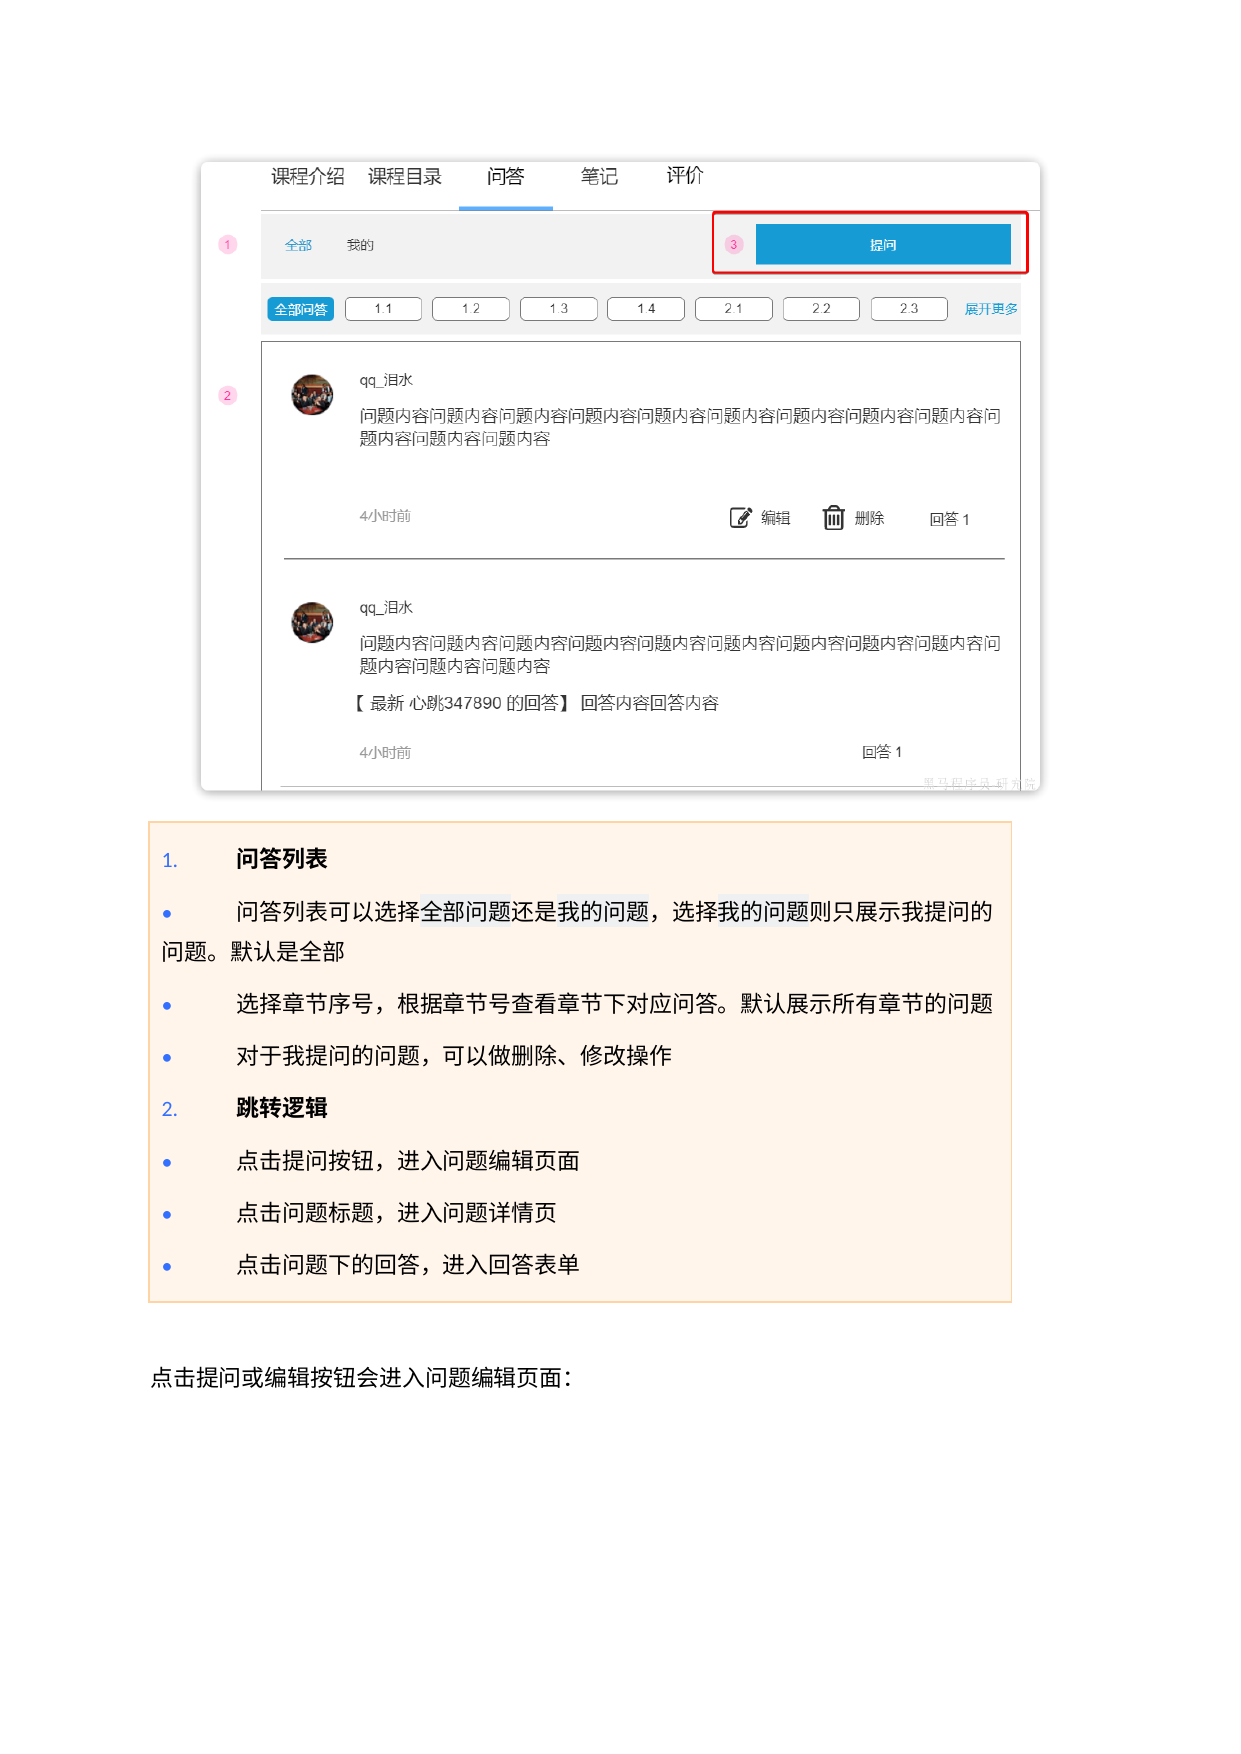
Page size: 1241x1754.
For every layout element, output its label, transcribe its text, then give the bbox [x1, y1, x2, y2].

table_header 问答列表 问答列表可以选择全部问题还是我的问题，选择我的问题则只展示我提问的问题。默认是全部 选择章节序号，根据章节号查看章节下对应问答。默认展示所有章节的问题 对于我提问的问题，可以做删除、修改操作 跳转逻辑 点击提问按钮，进入问题编辑页面 点击问题标题，进入问题详情页 点击问题下的回答，进入回答表单 [150, 823, 1011, 1301]
text 点击提问或编辑按钮会进入问题编辑页面： [150, 1359, 1090, 1393]
picture [188, 150, 1052, 804]
